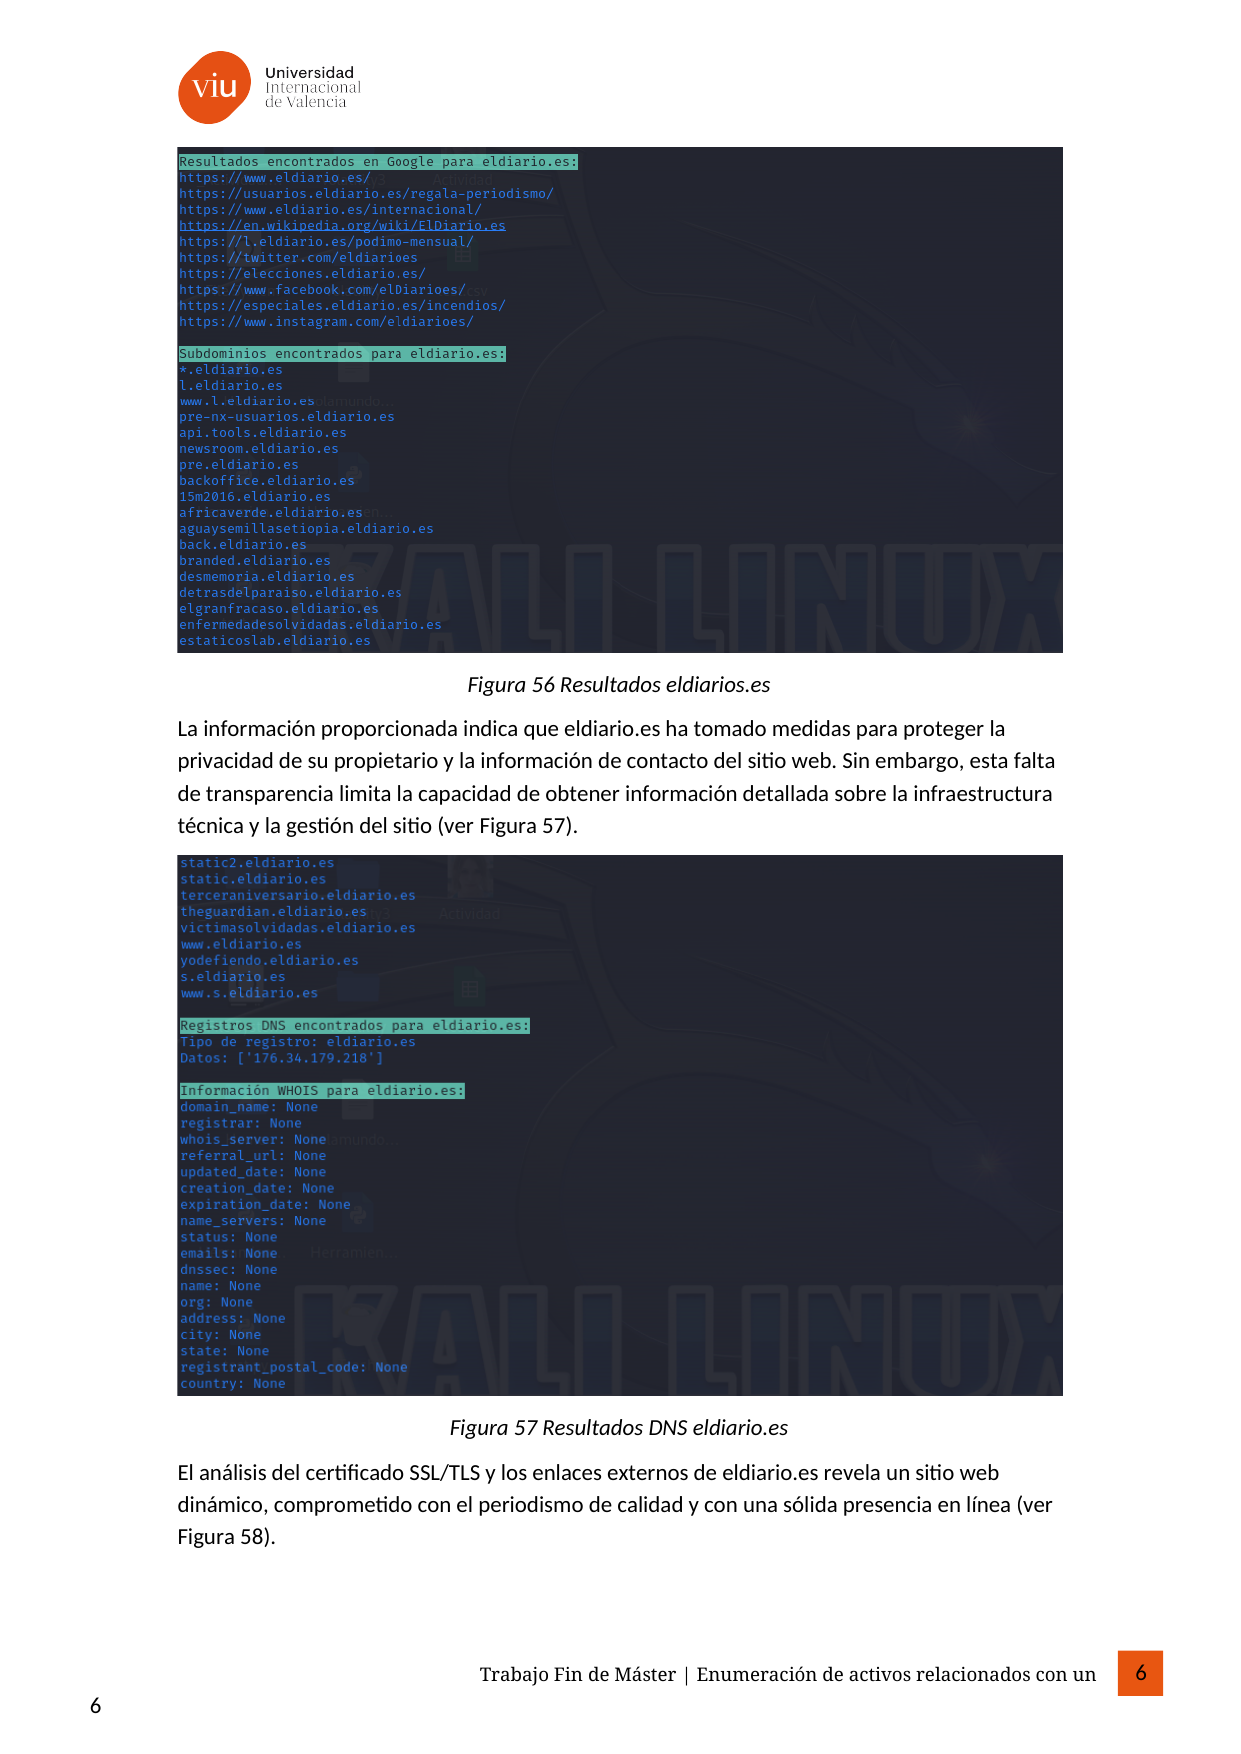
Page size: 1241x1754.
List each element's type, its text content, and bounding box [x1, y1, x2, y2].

picture [177, 855, 1063, 1396]
text Figura 56 Resultados eldiarios.es [177, 670, 1063, 698]
text Figura 57 Resultados DNS eldiario.es [177, 1413, 1063, 1441]
picture [161, 33, 378, 142]
text La información proporcionada indica que eldiario.es ha tomado medidas para proteger la privacidad de su propietario y la información de contacto del sitio web. Sin embargo, esta falta de transparencia limita la capacidad de obtener información detallada sobre la infraestructura técnica y la gestión del sitio (ver Figura 57). [177, 714, 1063, 839]
text El análisis del certificado SSL/TLS y los enlaces externos de eldiario.es revela un sitio web dinámico, comprometido con el periodismo de calidad y con una sólida presencia en línea (ver Figura 58). [177, 1458, 1063, 1550]
picture [177, 147, 1063, 653]
